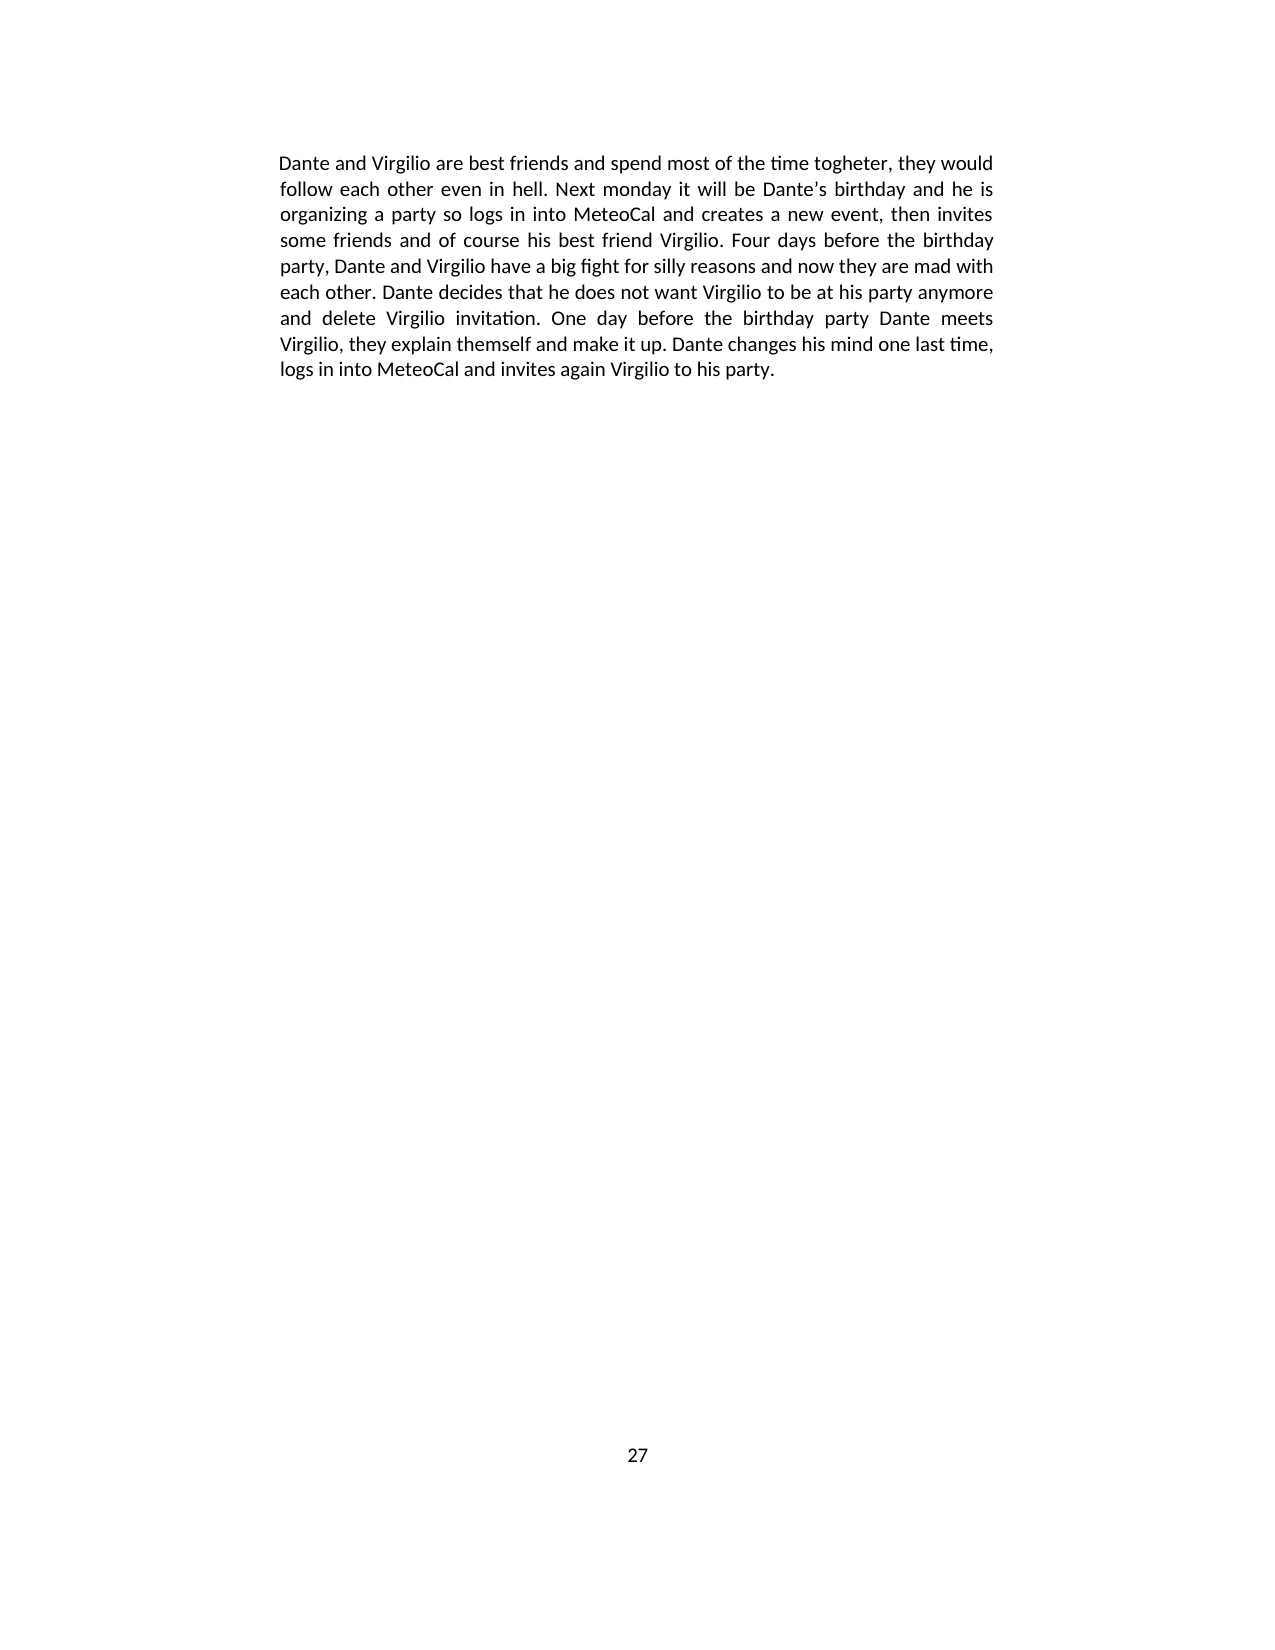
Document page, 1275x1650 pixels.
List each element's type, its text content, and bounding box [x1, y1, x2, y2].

text Dante and Virgilio are best friends and spend most of the time togheter, they would follow each other even in hell. Next monday it will be Dante’s birthday and he is organizing a party so logs in into MeteoCal and creates a new event, then invites some friends and of course his best friend Virgilio. Four days before the birthday party, Dante and Virgilio have a big fight for silly reasons and now they are mad with each other. Dante decides that he does not want Virgilio to be at his party anymore and delete Virgilio invitation. One day before the birthday party Dante meets Virgilio, they explain themself and make it up. Dante changes his mind one last time, logs in into MeteoCal and invites again Virgilio to his party. [279, 150, 995, 382]
